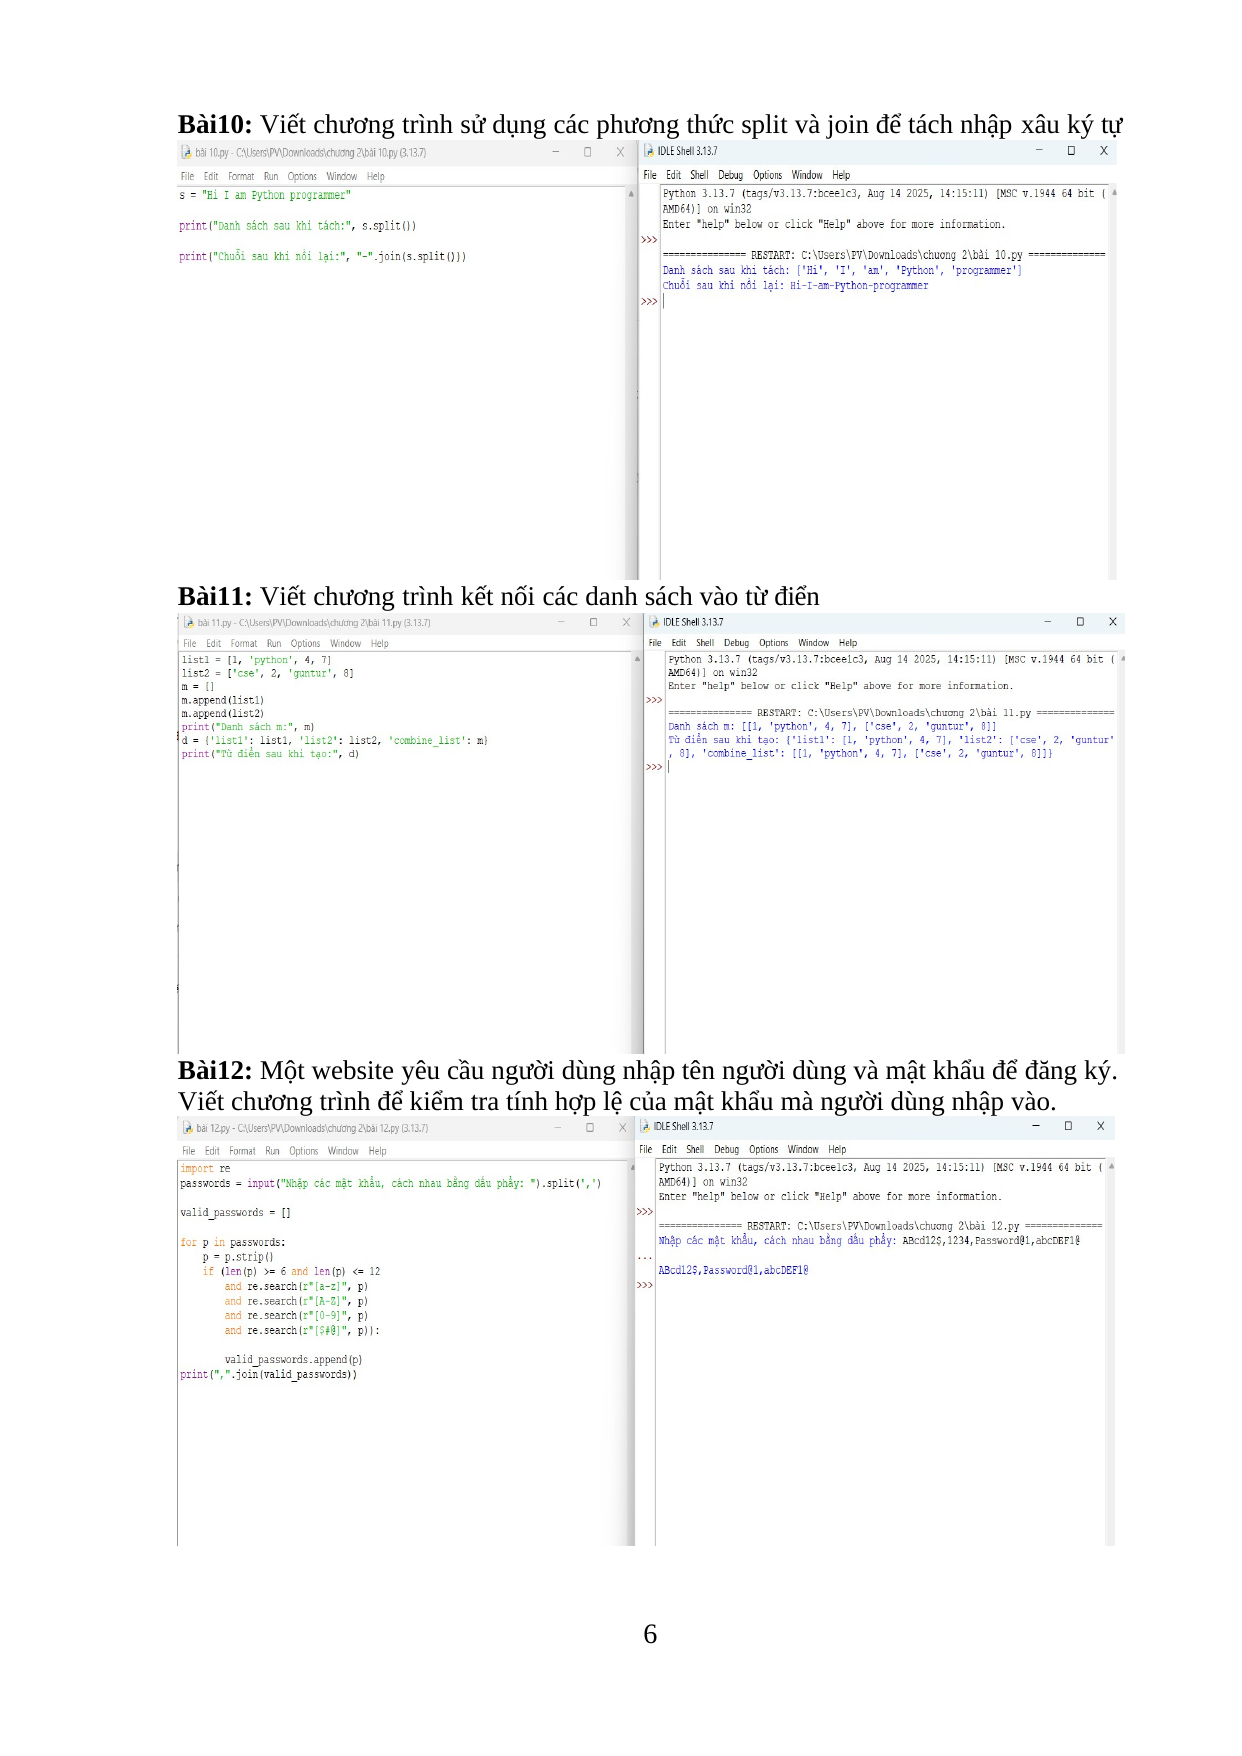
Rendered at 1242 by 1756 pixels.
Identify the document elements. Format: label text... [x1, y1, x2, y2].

text Bài11: Viết chương trình kết nối các danh sách vào từ điển [178, 140, 1138, 612]
picture [177, 1116, 1115, 1546]
text Bài10: Viết chương trình sử dụng các phương thức split và join để tách nhập xâu ký tự [178, 108, 1138, 139]
picture [177, 613, 1125, 1054]
text Bài12: Một website yêu cầu người dùng nhập tên người dùng và mật khẩu để đăng ký. Viết chương trình để kiểm tra tính hợp lệ của mật khẩu mà người dùng nhập vào. [178, 1054, 1138, 1116]
